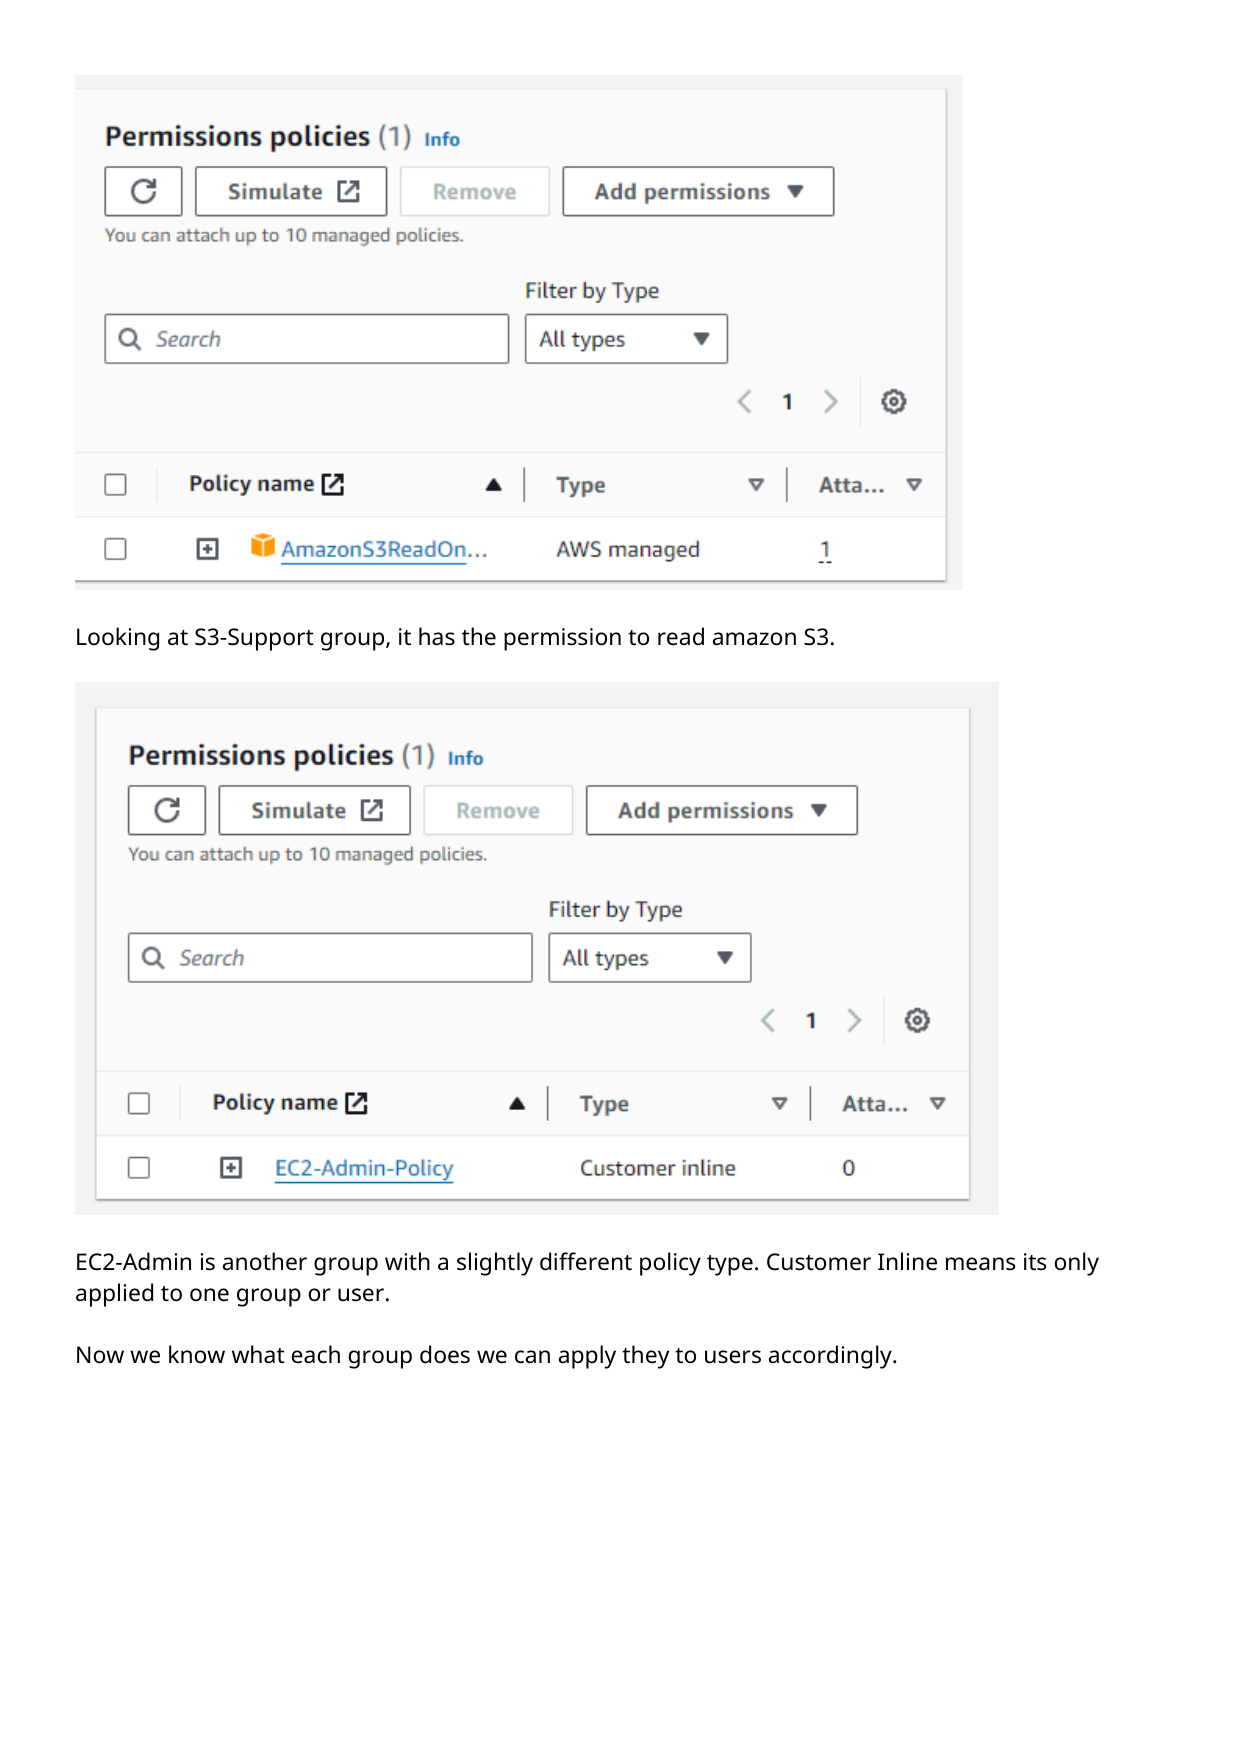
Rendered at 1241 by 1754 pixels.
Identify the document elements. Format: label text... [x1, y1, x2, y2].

picture [75, 682, 999, 1215]
text Looking at S3-Support group, it has the permission to read amazon S3. [75, 620, 1165, 652]
picture [75, 75, 963, 590]
text EC2-Admin is another group with a slightly different policy type. Customer Inline means its only applied to one group or user. [75, 1246, 1165, 1308]
text Now we know what each group does we can apply they to users accordingly. [75, 1339, 1165, 1371]
